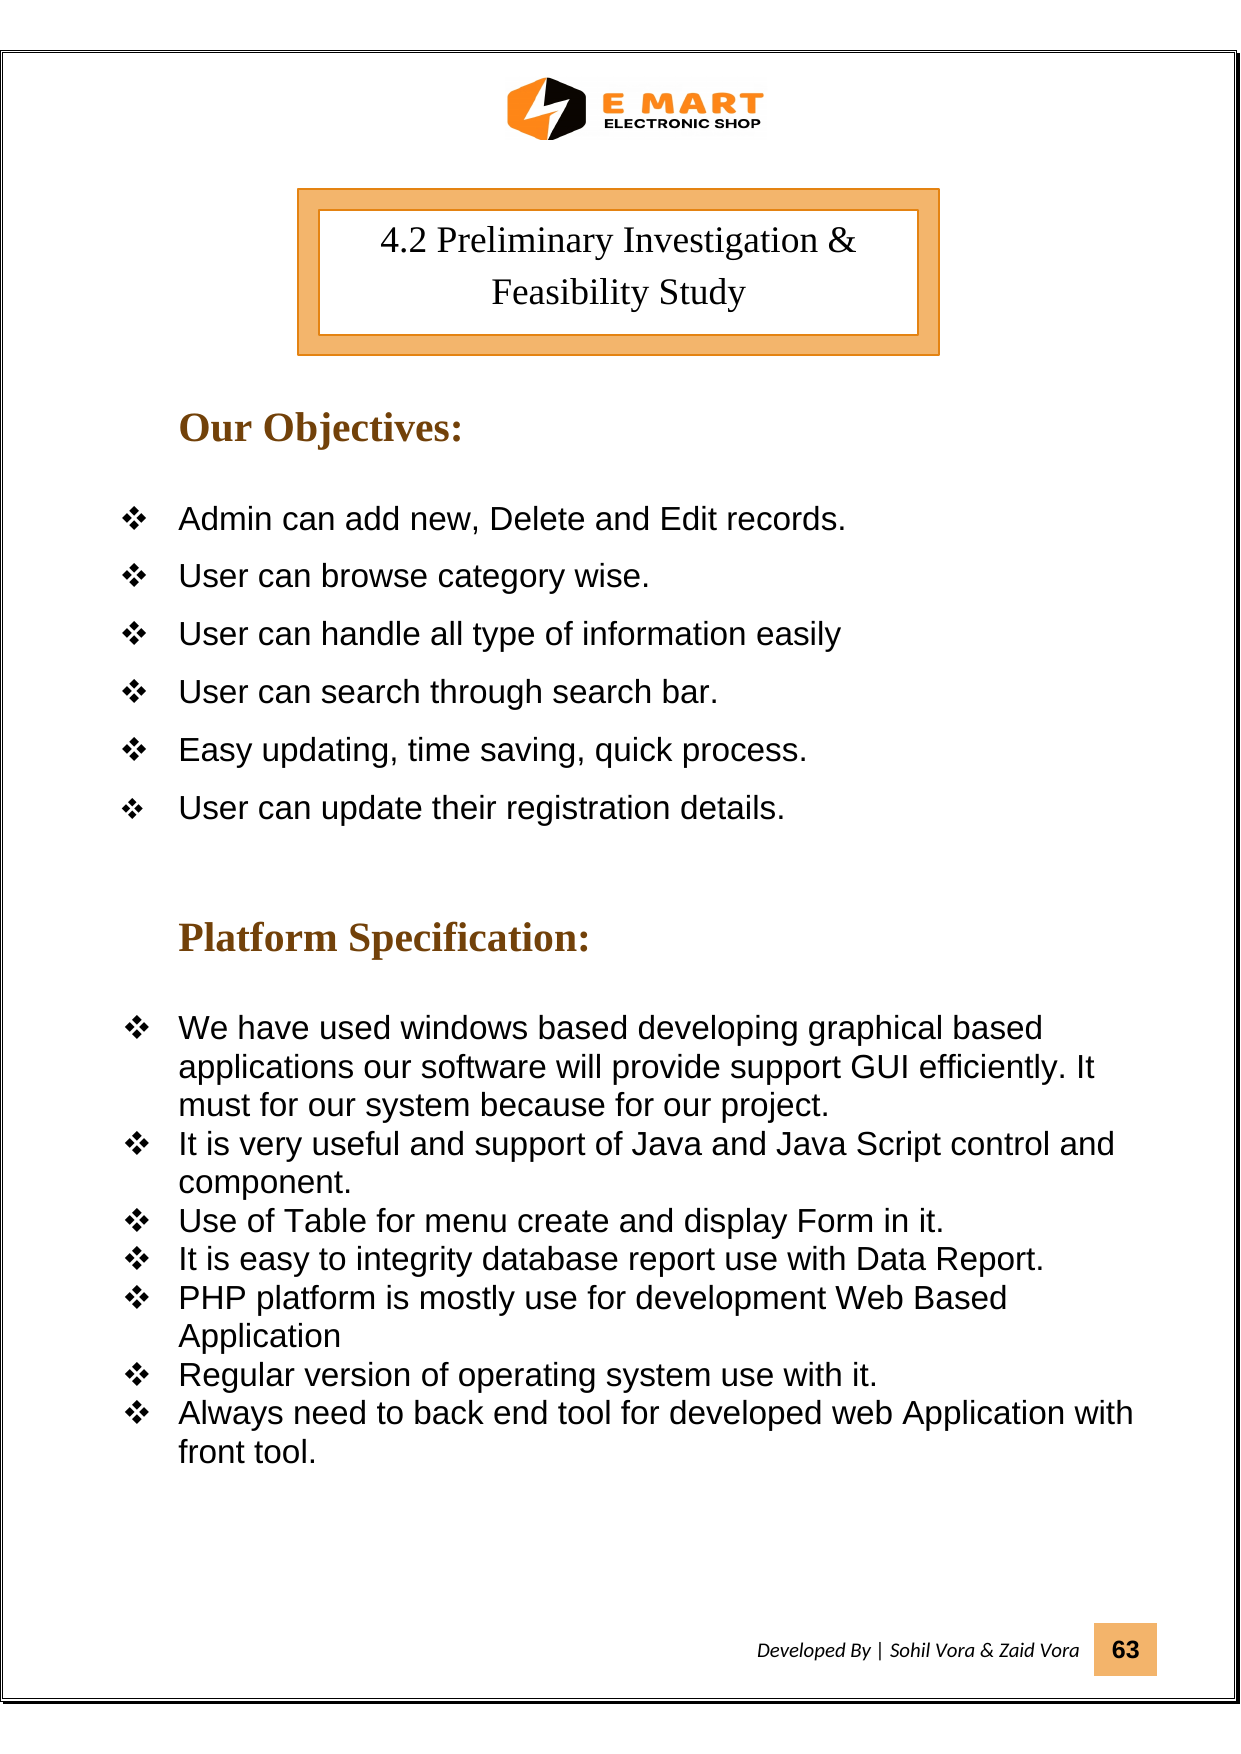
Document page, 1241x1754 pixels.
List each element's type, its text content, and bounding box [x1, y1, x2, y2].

list It is easy to integrity database report use with Data Report. [122, 1239, 1171, 1278]
list Always need to back end tool for developed web Application with front tool. [122, 1393, 1171, 1470]
list User can search through search bar. [119, 672, 1171, 711]
list Admin can add new, Delete and Edit records. [119, 499, 1171, 537]
list User can handle all type of information easily [119, 614, 1171, 653]
list It is very useful and support of Java and Java Script control and component. [122, 1124, 1171, 1201]
list We have used windows based developing graphical based applications our software will provide support GUI efficiently. It must for our system because for our project. [122, 1008, 1171, 1124]
list PHP platform is mostly use for development Web Based Application [122, 1278, 1171, 1355]
list Regular version of operating system use with it. [122, 1355, 1171, 1393]
list User can update their registration details. [119, 788, 1171, 826]
text Our Objectives: [178, 403, 1171, 451]
list User can browse category wise. [119, 556, 1171, 595]
text Platform Specification: [178, 912, 1171, 960]
list Use of Table for menu create and display Form in it. [122, 1201, 1171, 1239]
picture [504, 76, 767, 139]
list Easy updating, time saving, quick process. [119, 730, 1171, 768]
